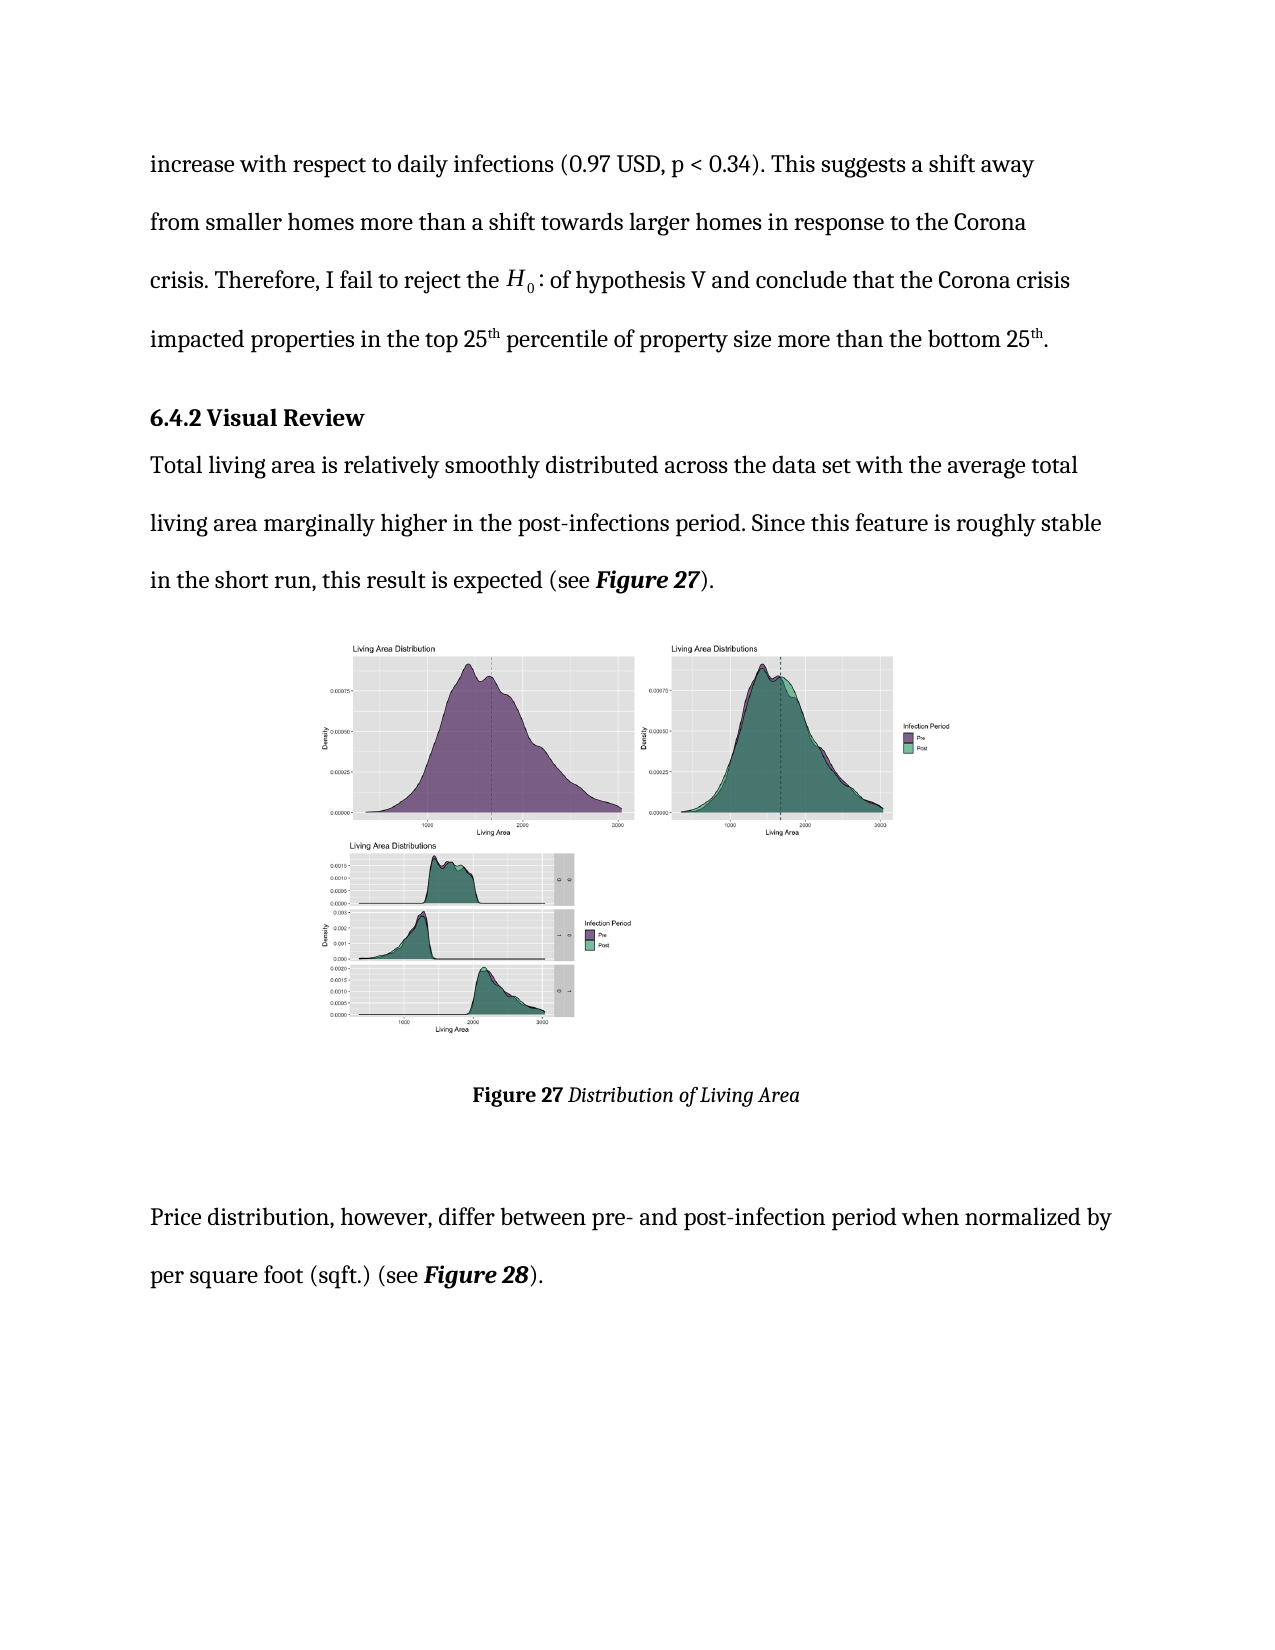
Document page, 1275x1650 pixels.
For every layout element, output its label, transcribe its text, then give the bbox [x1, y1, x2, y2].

text Price distribution, however, differ between pre- and post-infection period when normalized by per square foot (sqft.) (see Figure 28). [150, 1203, 1125, 1289]
subtitle 6.4.2 Visual Review [150, 403, 1125, 432]
picture [319, 642, 956, 1036]
text Figure 27 Distribution of Living Area [150, 1083, 1125, 1108]
text Total living area is relatively smoothly distributed across the data set with the average total living area marginally higher in the post-infections period. Since this feature is roughly stable in the short run, this result is expected (see Figure 27). [150, 451, 1125, 595]
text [150, 150, 1075, 354]
